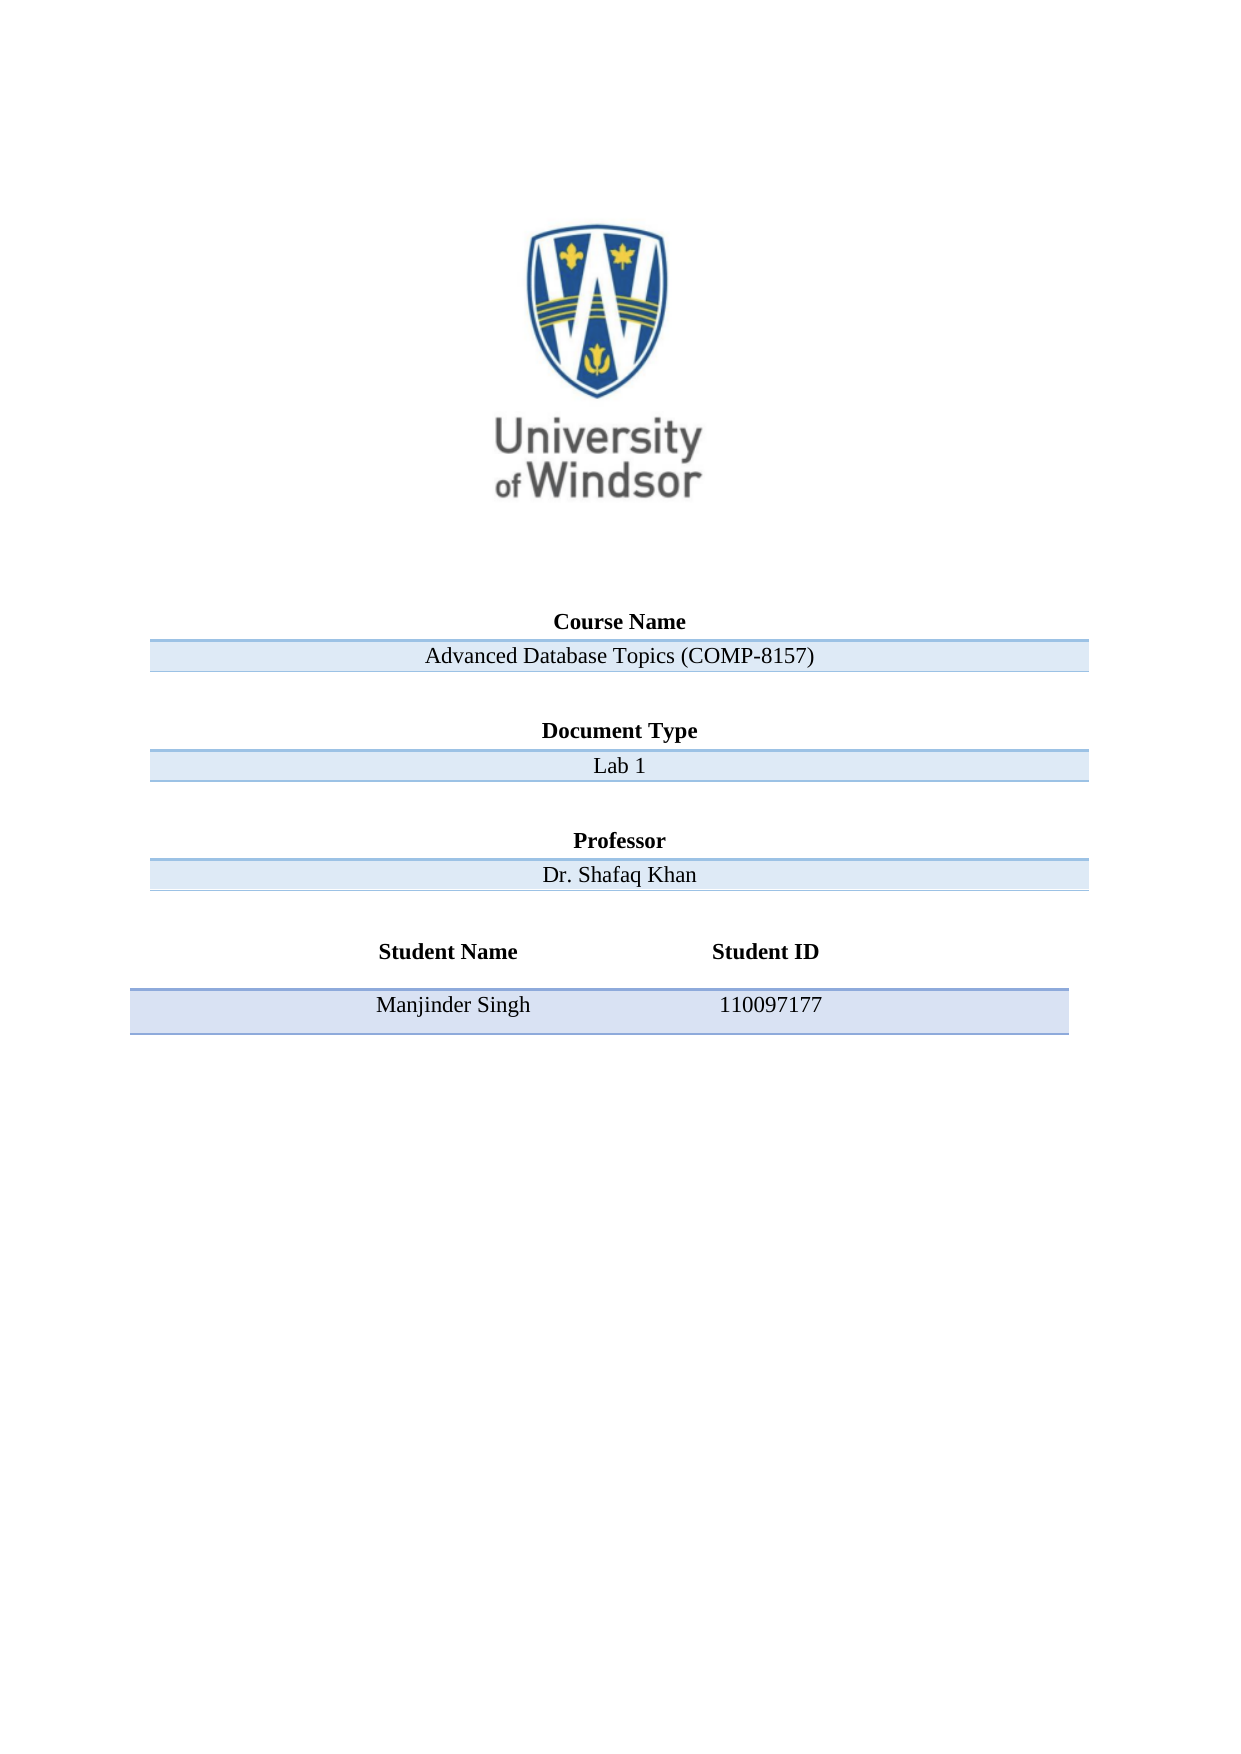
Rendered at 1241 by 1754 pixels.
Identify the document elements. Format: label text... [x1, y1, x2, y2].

table_header Course Name [150, 608, 1089, 639]
table_header Professor [150, 827, 1089, 858]
table_cell Lab 1 [150, 752, 1089, 780]
table_header Student Name Student ID [130, 938, 1069, 988]
picture [453, 195, 745, 544]
table_header Document Type [150, 717, 1089, 748]
table_cell Dr. Shafaq Khan [150, 861, 1089, 889]
table_cell Manjinder Singh 110097177 [130, 991, 1069, 1033]
table_cell Advanced Database Topics (COMP-8157) [150, 642, 1089, 671]
